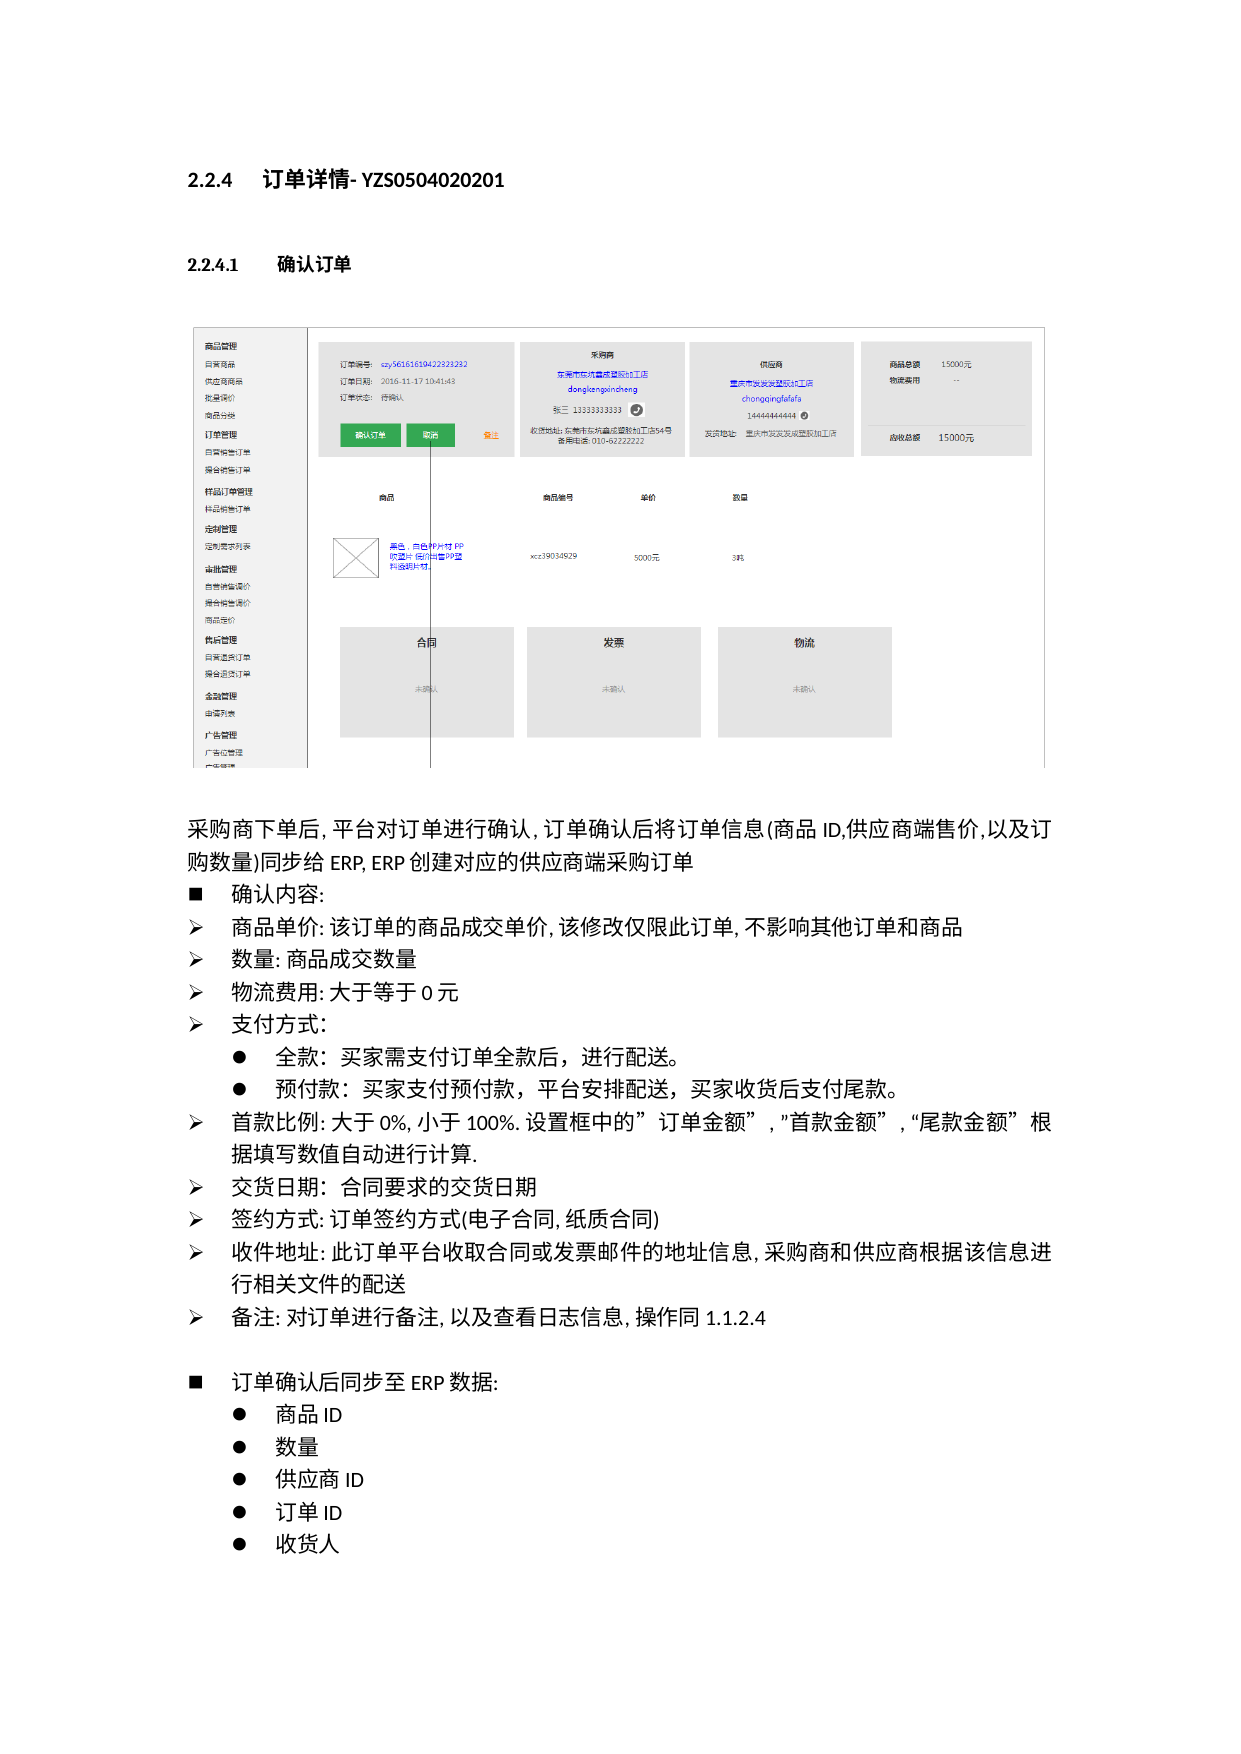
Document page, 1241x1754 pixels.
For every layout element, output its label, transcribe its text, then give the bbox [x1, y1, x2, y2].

list 支付方式： [187, 1007, 1053, 1039]
list 备注: 对订单进行备注, 以及查看日志信息, 操作同1.1.2.4 [187, 1299, 1053, 1332]
list 数量: 商品成交数量 [187, 942, 1053, 974]
subtitle 确认订单 [187, 247, 1053, 279]
list 确认内容: [187, 877, 1053, 909]
picture [187, 324, 1053, 768]
text 采购商下单后, 平台对订单进行确认, 订单确认后将订单信息(商品ID,供应商端售价,以及订购数量)同步给ERP, ERP创建对应的供应商端采购订单 [187, 812, 1053, 877]
list 全款：买家需支付订单全款后，进行配送。 [231, 1039, 1053, 1072]
list 预付款：买家支付预付款，平台安排配送，买家收货后支付尾款。 [231, 1072, 1053, 1104]
list 供应商ID [231, 1462, 1053, 1494]
list 数量 [231, 1429, 1053, 1462]
list 商品ID [231, 1397, 1053, 1429]
list 物流费用: 大于等于0元 [187, 974, 1053, 1007]
list 订单ID [231, 1494, 1053, 1527]
list 订单确认后同步至ERP数据: [187, 1364, 1053, 1397]
list 首款比例: 大于0%, 小于100%. 设置框中的”订单金额”, ”首款金额”, “尾款金额”根据填写数值自动进行计算. [187, 1104, 1053, 1169]
list 商品单价: 该订单的商品成交单价, 该修改仅限此订单, 不影响其他订单和商品 [187, 909, 1053, 942]
list 交货日期：合同要求的交货日期 [187, 1169, 1053, 1202]
list 收件地址: 此订单平台收取合同或发票邮件的地址信息, 采购商和供应商根据该信息进行相关文件的配送 [187, 1234, 1053, 1299]
list 签约方式: 订单签约方式(电子合同, 纸质合同) [187, 1202, 1053, 1234]
list 收货人 [231, 1527, 1053, 1559]
subtitle 订单详情- YZS0504020201 [187, 162, 1053, 194]
